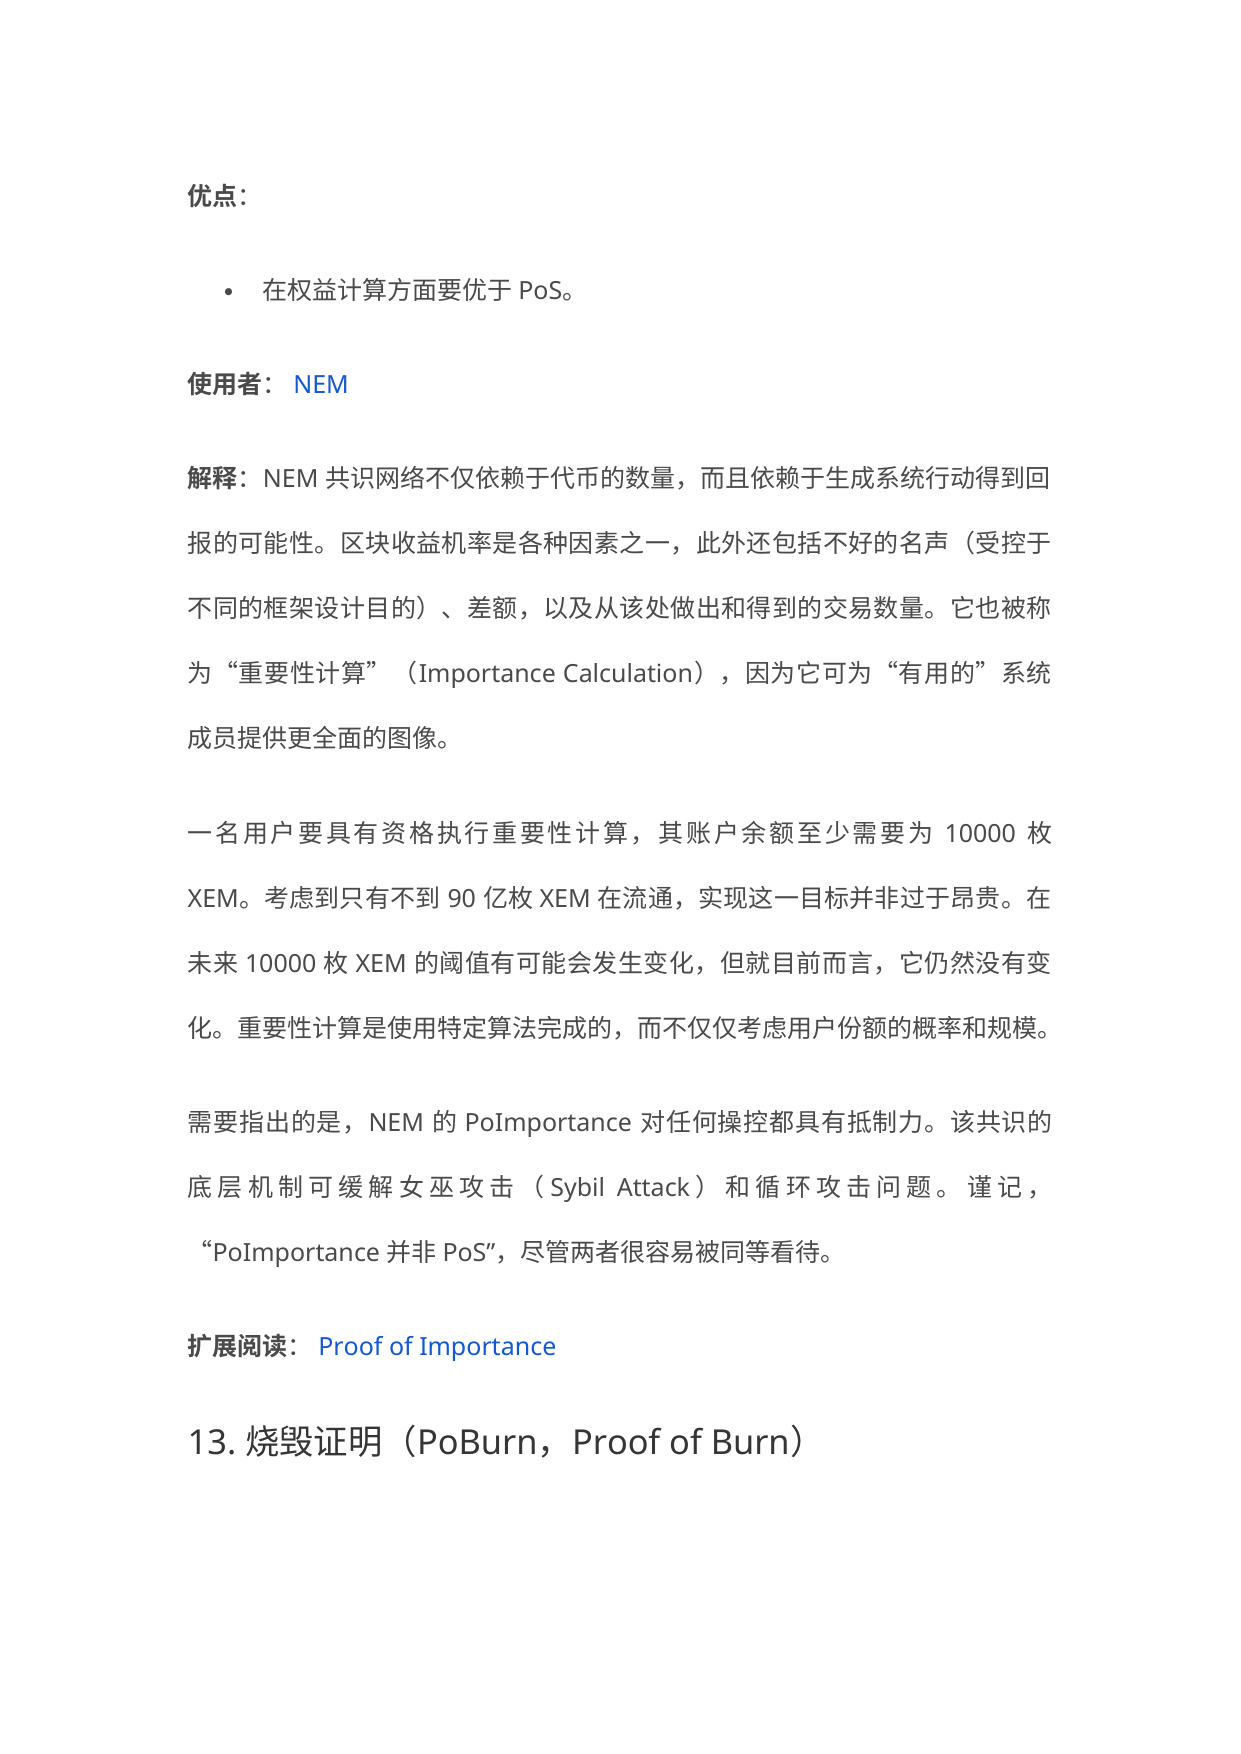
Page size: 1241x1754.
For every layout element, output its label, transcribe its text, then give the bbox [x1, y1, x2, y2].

text 13. 烧毁证明（PoBurn，Proof of Burn） [187, 1407, 1053, 1472]
list 在权益计算方面要优于 PoS。 [225, 256, 1053, 321]
text 扩展阅读： Proof of Importance [187, 1312, 1053, 1377]
text 解释：NEM 共识网络不仅依赖于代币的数量，而且依赖于生成系统行动得到回报的可能性。区块收益机率是各种因素之一，此外还包括不好的名声（受控于不同的框架设计目的）、差额，以及从该处做出和得到的交易数量。它也被称为“重要性计算”（Importance Calculation），因为它可为“有用的”系统成员提供更全面的图像。 [187, 444, 1053, 769]
text 使用者： NEM [187, 350, 1053, 415]
text 需要指出的是，NEM 的 PoImportance 对任何操控都具有抵制力。该共识的底层机制可缓解女巫攻击（Sybil Attack）和循环攻击问题。谨记，“PoImportance 并非 PoS”，尽管两者很容易被同等看待。 [187, 1088, 1053, 1283]
text 优点： [187, 162, 1053, 227]
text 一名用户要具有资格执行重要性计算，其账户余额至少需要为 10000 枚 XEM。考虑到只有不到 90 亿枚 XEM 在流通，实现这一目标并非过于昂贵。在未来 10000 枚 XEM 的阈值有可能会发生变化，但就目前而言，它仍然没有变化。重要性计算是使用特定算法完成的，而不仅仅考虑用户份额的概率和规模。 [187, 799, 1053, 1059]
